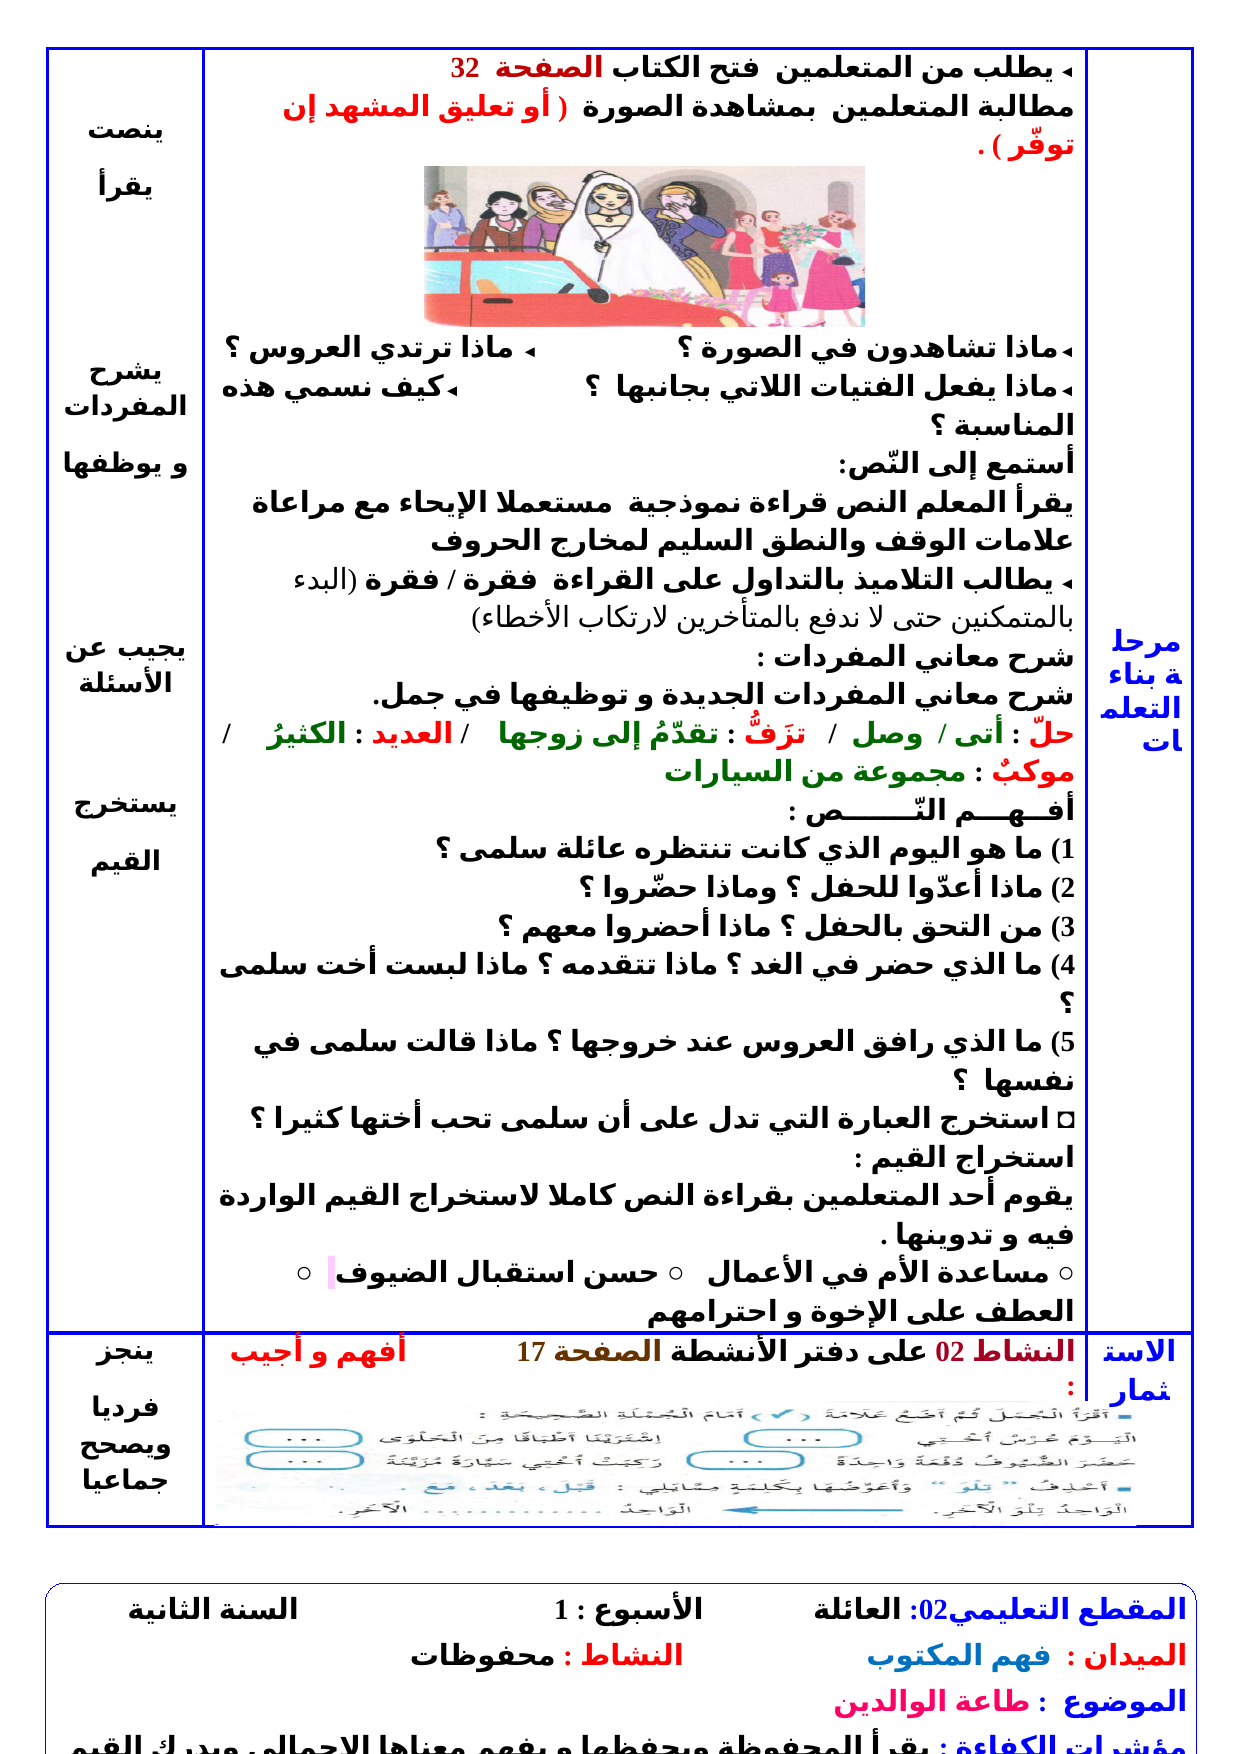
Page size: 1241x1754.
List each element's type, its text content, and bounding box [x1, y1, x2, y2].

table_cell ينصت يقرأ يشرح المفردات و يوظفها يجيب عن الأسئلة يستخرج القيم [49, 50, 202, 1331]
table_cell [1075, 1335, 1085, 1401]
table_cell ◄ يطلب من المتعلمين فتح الكتاب الصفحة 32 مطالبة المتعلمين بمشاهدة الصورة ( أو تعليق المشهد إن توفّر ) . ◄ماذا تشاهدون في الصورة ؟ ◄ ماذا ترتدي العروس ؟ ◄ماذا يفعل الفتيات اللاتي بجانبها ؟ ◄كيف نسمي هذه المناسبة ؟ أستمع إلى النّص: يقرأ المعلم النص قراءة نموذجية مستعملا الإيحاء مع مراعاة علامات الوقف والنطق السليم لمخارج الحروف ◄ يطالب التلاميذ بالتداول على القراءة فقرة / فقرة (البدء بالمتمكنين حتى لا ندفع بالمتأخرين لارتكاب الأخطاء) شرح معاني المفردات : شرح معاني المفردات الجديدة و توظيفها في جمل. حلّ : أتى / وصل / تزَفُّ : تقدّمُ إلى زوجها / العديد : الكثيرُ / موكبٌ : مجموعة من السيارات أفــهـــم النّـــــــص : 1) ما هو اليوم الذي كانت تنتظره عائلة سلمى ؟ 2) ماذا أعدّوا للحفل ؟ وماذا حضّروا ؟ 3) من التحق بالحفل ؟ ماذا أحضروا معهم ؟ 4) ما الذي حضر في الغد ؟ ماذا تتقدمه ؟ ماذا لبست أخت سلمى ؟ 5) ما الذي رافق العروس عند خروجها ؟ ماذا قالت سلمى في نفسها ؟ ◘ استخرج العبارة التي تدل على أن سلمى تحب أختها كثيرا ؟ استخراج القيم : يقوم أحد المتعلمين بقراءة النص كاملا لاستخراج القيم الواردة فيه و تدوينها . ○ مساعدة الأم في الأعمال ○ حسن استقبال الضيوف ○ العطف على الإخوة و احترامهم [205, 50, 1085, 1331]
picture [214, 1401, 1137, 1526]
table_cell الاستثمار [1137, 1335, 1191, 1525]
picture [424, 166, 866, 327]
table_cell ينجز فرديا ويصحح جماعيا [49, 1335, 202, 1525]
table_cell مرحلة بناء التعلمات [1088, 50, 1191, 1331]
